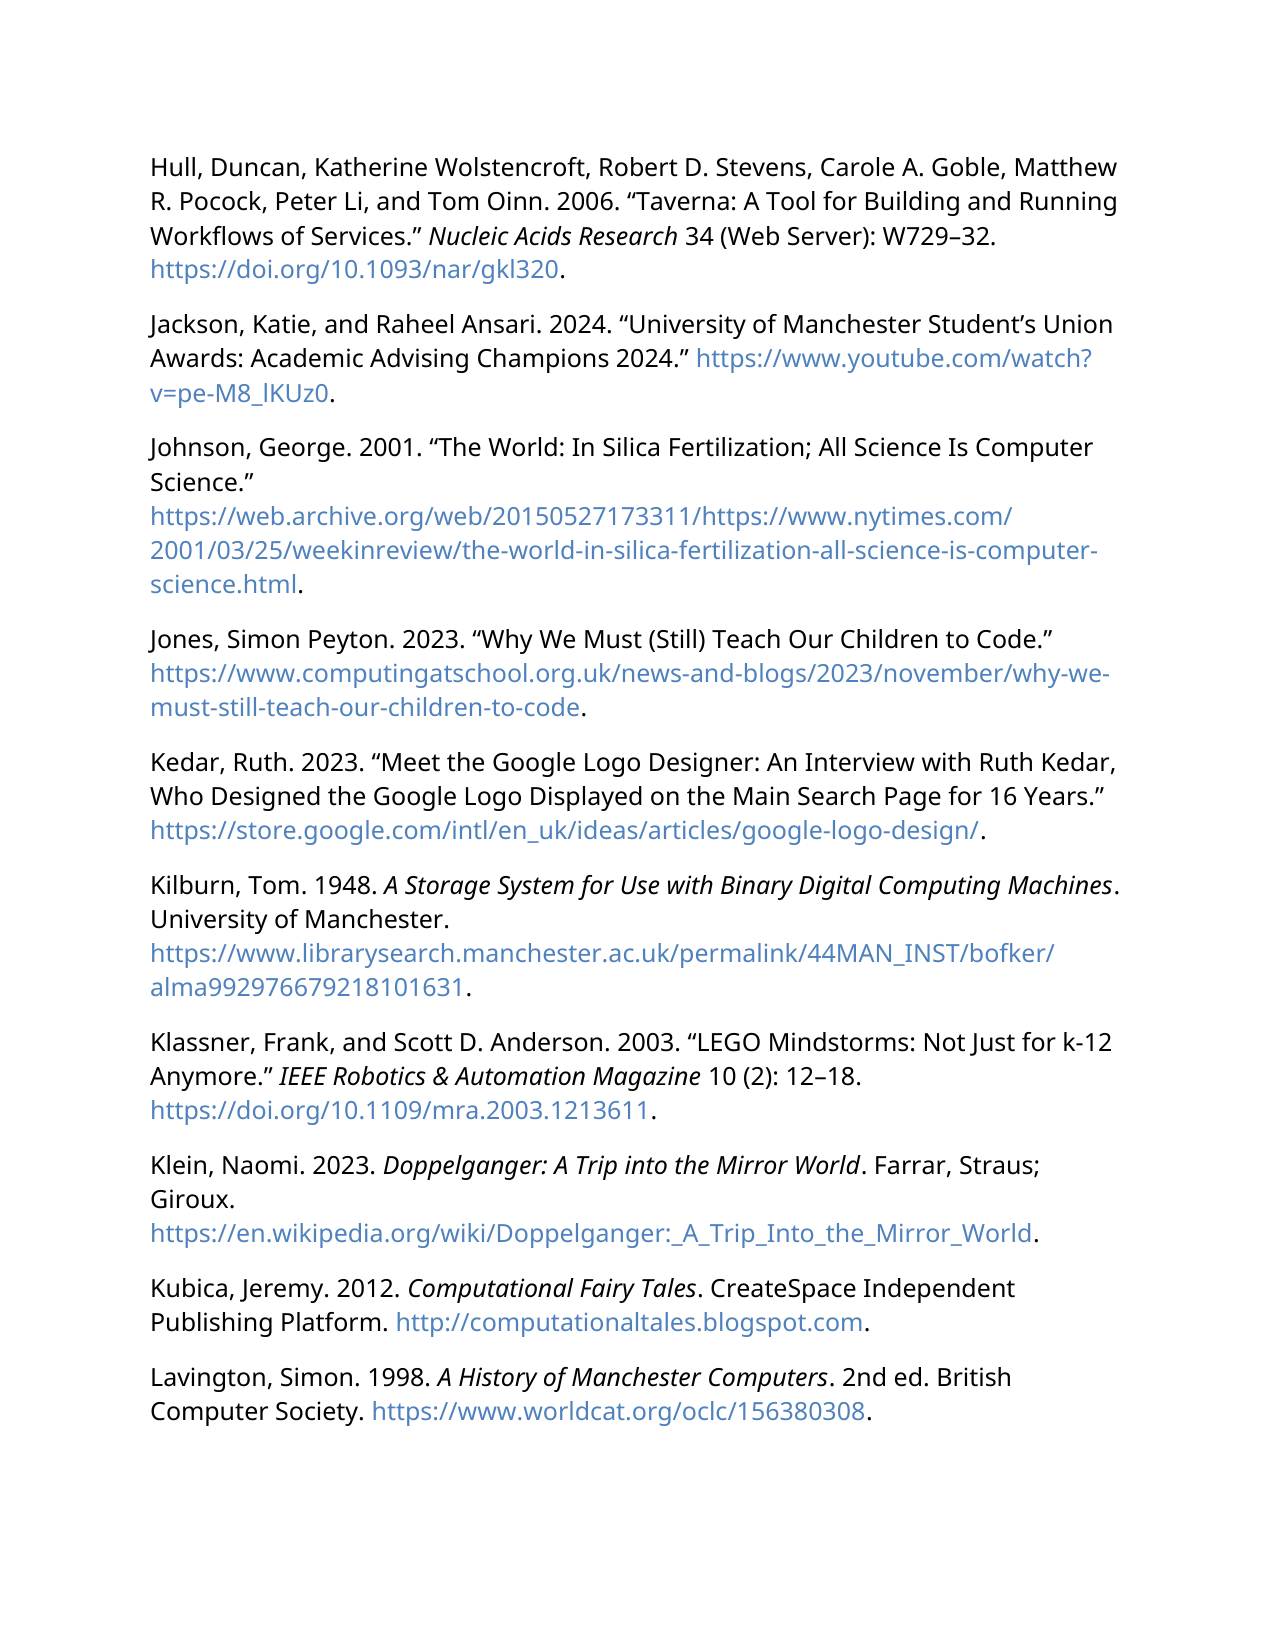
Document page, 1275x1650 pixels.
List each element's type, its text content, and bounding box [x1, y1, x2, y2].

text Jackson, Katie, and Raheel Ansari. 2024. “University of Manchester Student’s Union Awards: Academic Advising Champions 2024.” https://www.youtube.com/watch?v=pe-M8_lKUz0. [150, 307, 1125, 409]
text Klassner, Frank, and Scott D. Anderson. 2003. “LEGO Mindstorms: Not Just for k-12 Anymore.” IEEE Robotics & Automation Magazine 10 (2): 12–18. https://doi.org/10.1109/mra.2003.1213611. [150, 1024, 1125, 1127]
text Johnson, George. 2001. “The World: In Silica Fertilization; All Science Is Computer Science.” https://web.archive.org/web/20150527173311/https://www.nytimes.com/2001/03/25/weekinreview/the-world-in-silica-fertilization-all-science-is-computer-science.html. [150, 430, 1125, 600]
text Kilburn, Tom. 1948. A Storage System for Use with Binary Digital Computing Machines. University of Manchester. https://www.librarysearch.manchester.ac.uk/permalink/44MAN_INST/bofker/alma992976679218101631. [150, 867, 1125, 1003]
text Lavington, Simon. 1998. A History of Manchester Computers. 2nd ed. British Computer Society. https://www.worldcat.org/oclc/156380308. [150, 1359, 1125, 1427]
text Klein, Naomi. 2023. Doppelganger: A Trip into the Mirror World. Farrar, Straus; Giroux. https://en.wikipedia.org/wiki/Doppelganger:_A_Trip_Into_the_Mirror_World. [150, 1147, 1125, 1249]
text Hull, Duncan, Katherine Wolstencroft, Robert D. Stevens, Carole A. Goble, Matthew R. Pocock, Peter Li, and Tom Oinn. 2006. “Taverna: A Tool for Building and Running Workflows of Services.” Nucleic Acids Research 34 (Web Server): W729–32. https://doi.org/10.1093/nar/gkl320. [150, 150, 1125, 286]
text Kubica, Jeremy. 2012. Computational Fairy Tales. CreateSpace Independent Publishing Platform. http://computationaltales.blogspot.com. [150, 1270, 1125, 1338]
text Jones, Simon Peyton. 2023. “Why We Must (Still) Teach Our Children to Code.” https://www.computingatschool.org.uk/news-and-blogs/2023/november/why-we-must-still-teach-our-children-to-code. [150, 621, 1125, 723]
text Kedar, Ruth. 2023. “Meet the Google Logo Designer: An Interview with Ruth Kedar, Who Designed the Google Logo Displayed on the Main Search Page for 16 Years.” https://store.google.com/intl/en_uk/ideas/articles/google-logo-design/. [150, 744, 1125, 846]
